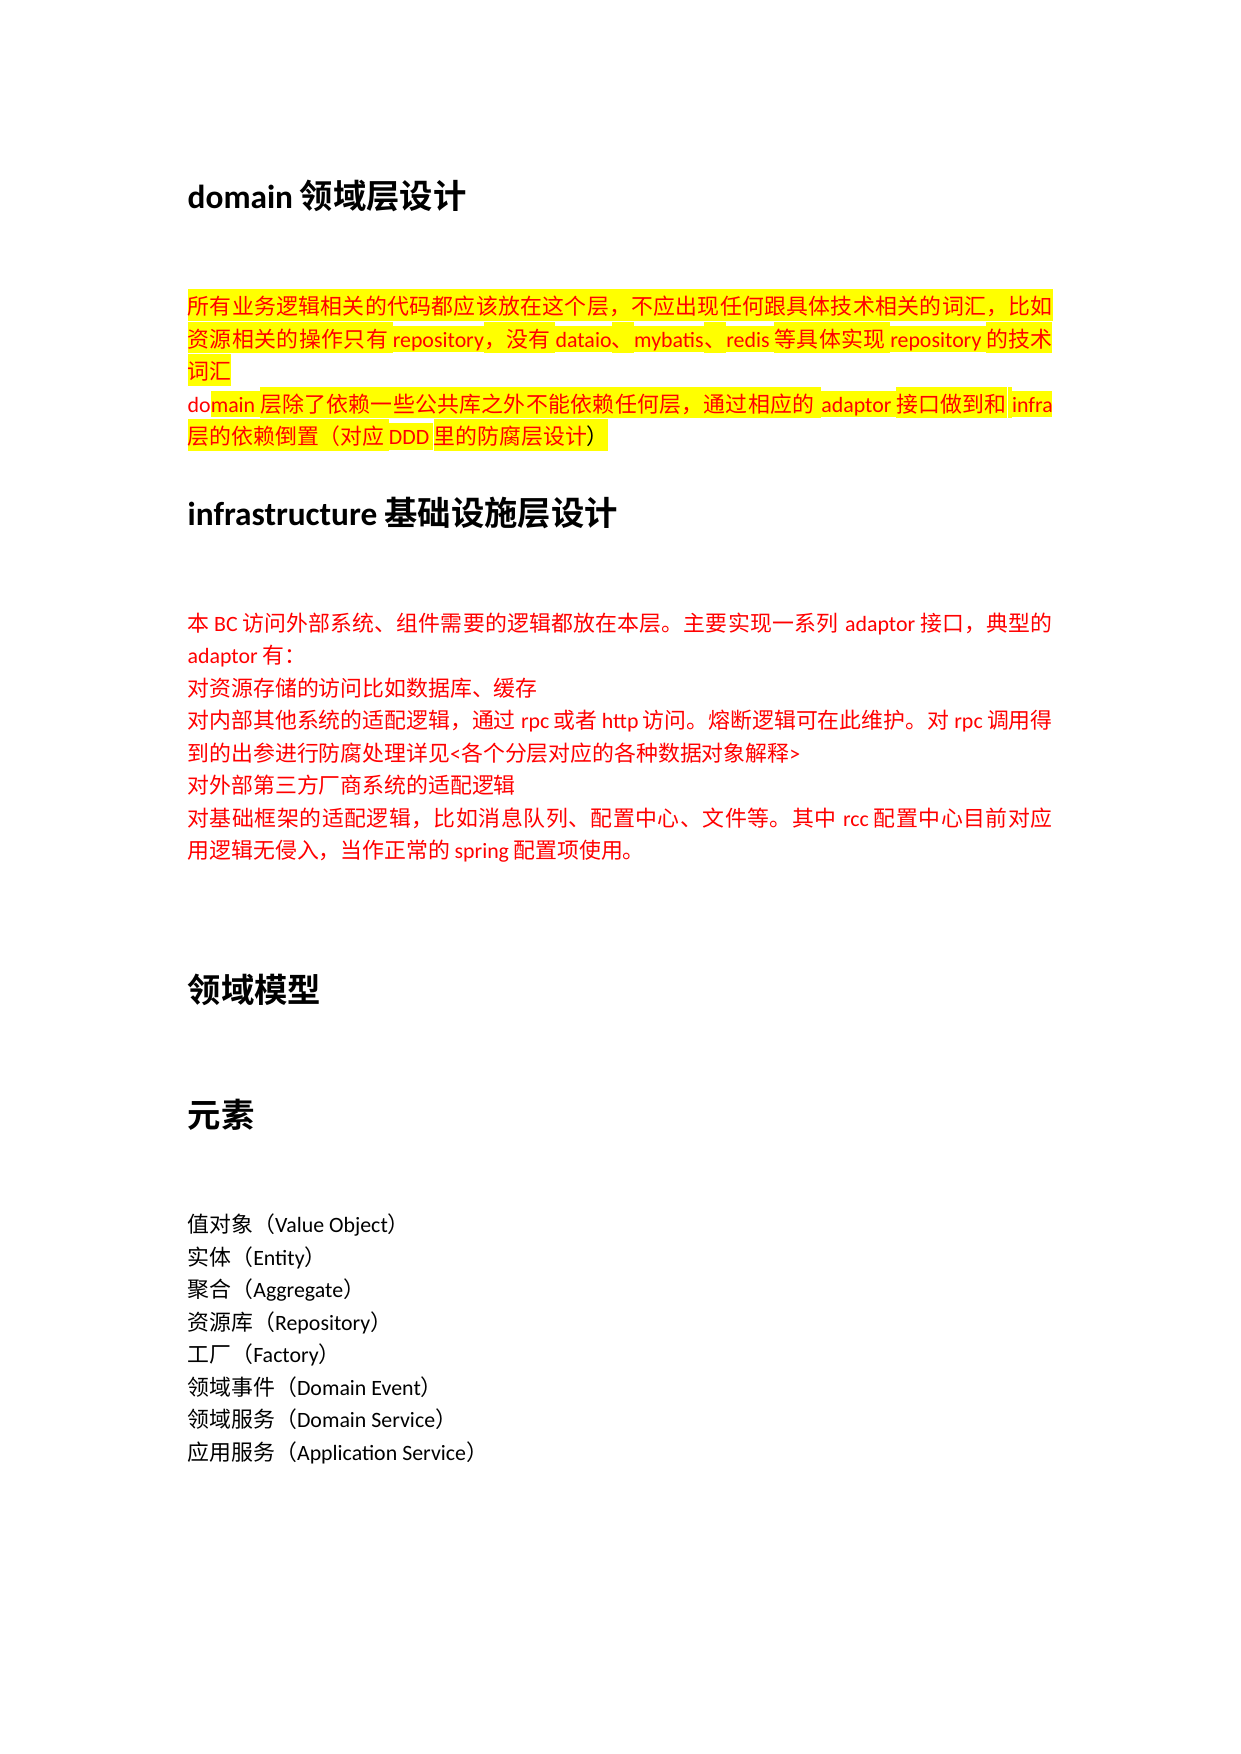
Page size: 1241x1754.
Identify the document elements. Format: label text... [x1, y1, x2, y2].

text 工厂（Factory） [187, 1337, 1053, 1369]
text 本BC访问外部系统、组件需要的逻辑都放在本层。主要实现一系列adaptor接口，典型的adaptor有： [187, 605, 1053, 670]
subtitle 元素 [187, 1082, 1053, 1147]
text 对资源存储的访问比如数据库、缓存 [187, 670, 1053, 703]
subtitle infrastructure基础设施层设计 [187, 478, 1053, 543]
text 聚合（Aggregate） [187, 1272, 1053, 1304]
text 值对象（Value Object） [187, 1207, 1053, 1239]
subtitle domain领域层设计 [187, 162, 1053, 227]
text 应用服务（Application Service） [187, 1434, 1053, 1467]
text 所有业务逻辑相关的代码都应该放在这个层，不应出现任何跟具体技术相关的词汇，比如资源相关的操作只有repository，没有dataio、mybatis、redis等具体实现repository的技术词汇 [187, 289, 1053, 386]
text 对基础框架的适配逻辑，比如消息队列、配置中心、文件等。其中rcc配置中心目前对应用逻辑无侵入，当作正常的spring配置项使用。 [187, 800, 1053, 865]
text 对外部第三方厂商系统的适配逻辑 [187, 768, 1053, 800]
text domain层除了依赖一些公共库之外不能依赖任何层，通过相应的adaptor接口做到和infra层的依赖倒置（对应DDD里的防腐层设计） [187, 386, 1053, 451]
text 领域事件（Domain Event） [187, 1369, 1053, 1402]
text 对内部其他系统的适配逻辑，通过rpc或者http访问。熔断逻辑可在此维护。对rpc调用得到的出参进行防腐处理详见<各个分层对应的各种数据对象解释> [187, 703, 1053, 768]
text 资源库（Repository） [187, 1304, 1053, 1337]
text 领域服务（Domain Service） [187, 1402, 1053, 1434]
subtitle 领域模型 [187, 957, 1053, 1022]
text 实体（Entity） [187, 1239, 1053, 1272]
